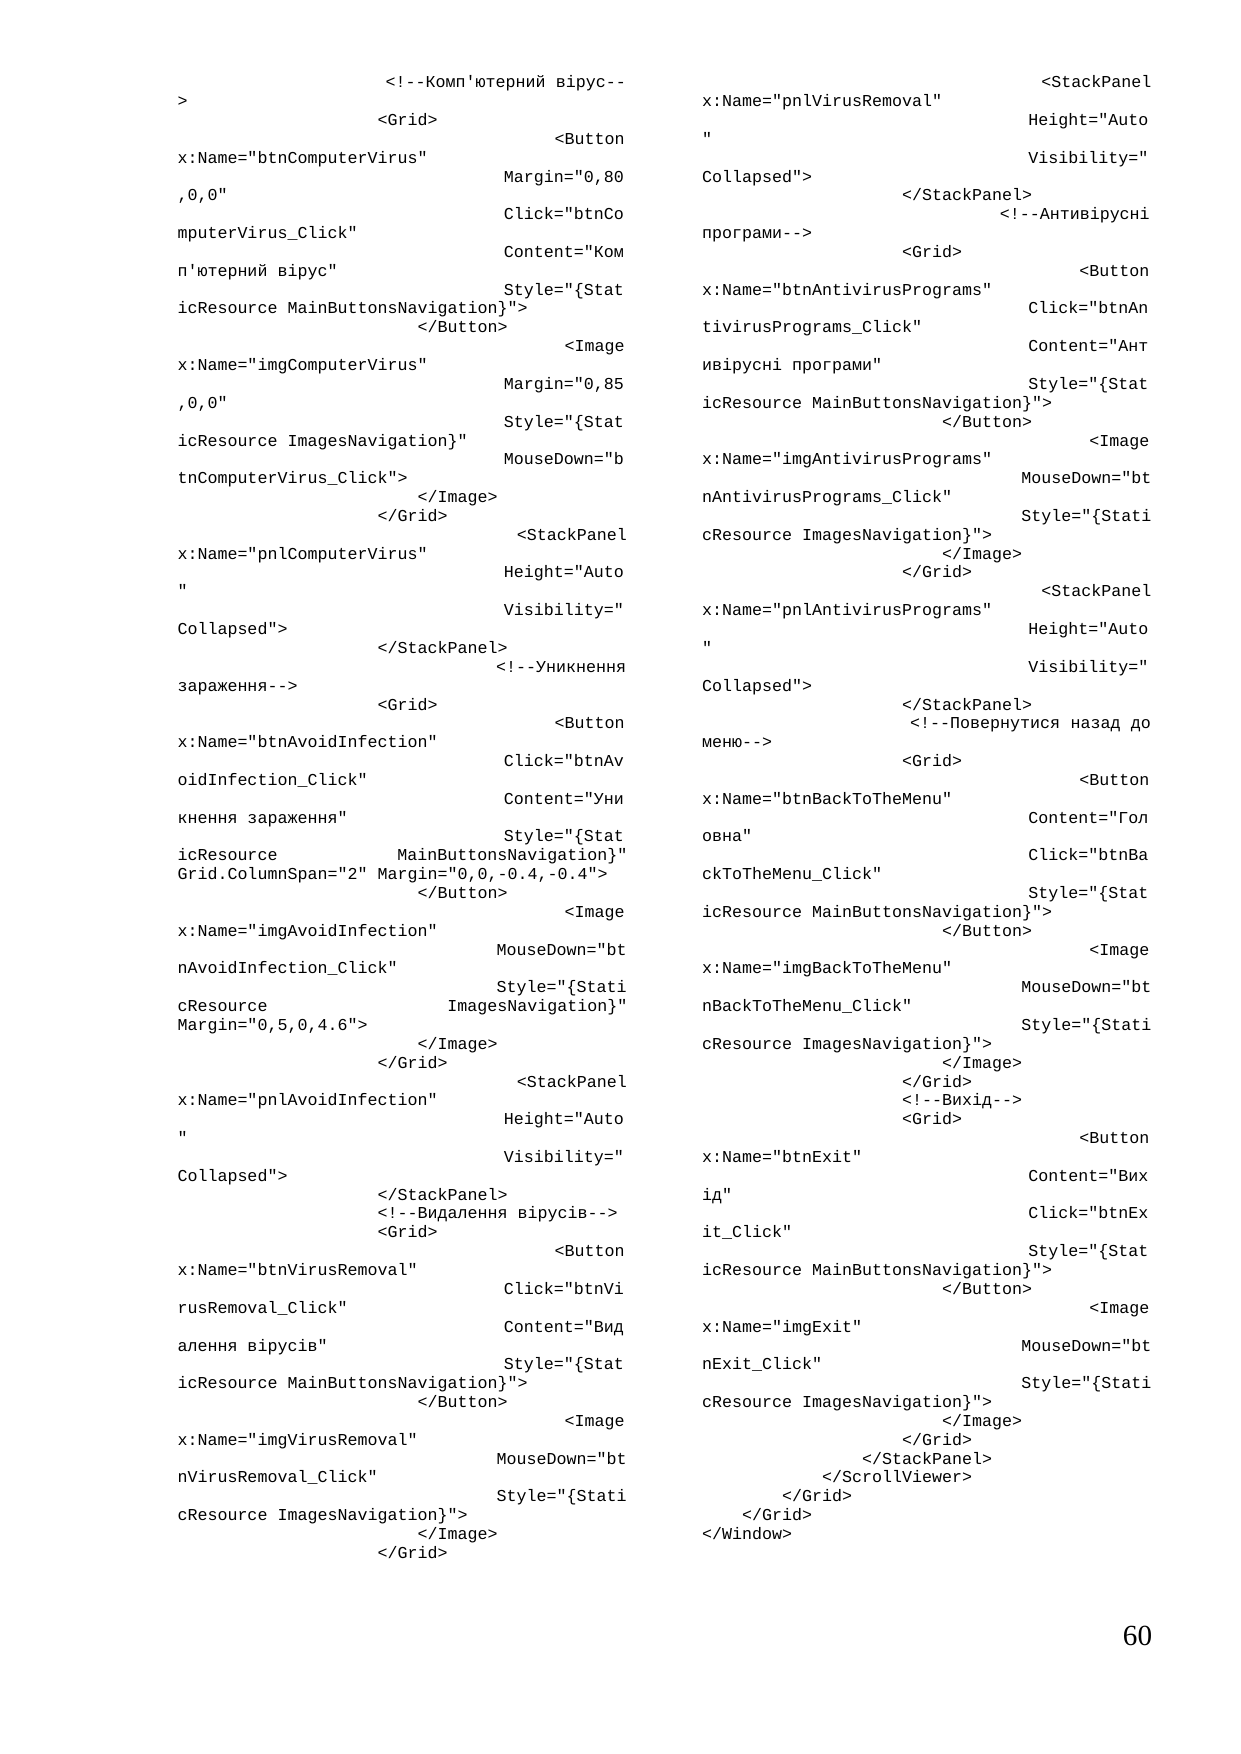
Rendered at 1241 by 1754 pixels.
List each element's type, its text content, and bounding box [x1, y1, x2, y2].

text Visibility="Collapsed"> [177, 602, 627, 639]
text </Grid> [177, 507, 627, 526]
text Style="{StaticResource ImagesNavigation}"> [702, 1375, 1152, 1412]
text Style="{StaticResource ImagesNavigation}"> [702, 1017, 1152, 1054]
text <Image x:Name="imgAvoidInfection" [177, 903, 627, 941]
text Click="btnAntivirusPrograms_Click" [702, 300, 1152, 338]
text Content="Уникнення зараження" [177, 790, 627, 828]
text Style="{StaticResource MainButtonsNavigation}"> [702, 1243, 1152, 1281]
text Style="{StaticResource MainButtonsNavigation}"> [702, 884, 1152, 922]
text Visibility="Collapsed"> [702, 149, 1152, 187]
text </Grid> [177, 1544, 627, 1563]
text Style="{StaticResource MainButtonsNavigation}"> [177, 281, 627, 319]
text </StackPanel> [702, 187, 1152, 206]
text </Button> [177, 1394, 627, 1412]
text Content="Головна" [702, 809, 1152, 847]
text Height="Auto" [177, 564, 627, 602]
text </Button> [702, 413, 1152, 432]
text </ScrollViewer> [702, 1469, 1152, 1488]
text <!--Комп'ютерний вірус--> [177, 74, 627, 112]
text <Image x:Name="imgAntivirusPrograms" [702, 432, 1152, 470]
text Margin="0,80,0,0" [177, 168, 627, 206]
text </Grid> [177, 1054, 627, 1073]
text <Button x:Name="btnAntivirusPrograms" [702, 262, 1152, 300]
text Margin="0,85,0,0" [177, 376, 627, 413]
text </Image> [177, 1035, 627, 1054]
text </Grid> [702, 1431, 1152, 1450]
text </Button> [702, 922, 1152, 941]
text Style="{StaticResource MainButtonsNavigation}"> [702, 376, 1152, 413]
text </Image> [702, 545, 1152, 564]
text </Image> [702, 1054, 1152, 1073]
text Visibility="Collapsed"> [702, 658, 1152, 696]
text <Button x:Name="btnExit" [702, 1130, 1152, 1167]
text </Window> [702, 1526, 1152, 1544]
text MouseDown="btnExit_Click" [702, 1337, 1152, 1375]
text Click="btnComputerVirus_Click" [177, 206, 627, 243]
text Click="btnVirusRemoval_Click" [177, 1281, 627, 1318]
text </StackPanel> [177, 1186, 627, 1205]
text Height="Auto" [702, 112, 1152, 149]
text <StackPanel x:Name="pnlAntivirusPrograms" [702, 583, 1152, 621]
text <Button x:Name="btnBackToTheMenu" [702, 771, 1152, 809]
text Click="btnExit_Click" [702, 1205, 1152, 1243]
text MouseDown="btnVirusRemoval_Click" [177, 1450, 627, 1488]
text Style="{StaticResource ImagesNavigation}" Margin="0,5,0,4.6"> [177, 979, 627, 1035]
text </Image> [177, 1526, 627, 1544]
text </Button> [177, 884, 627, 903]
text </Grid> [702, 1488, 1152, 1507]
text MouseDown="btnAvoidInfection_Click" [177, 941, 627, 979]
text MouseDown="btnBackToTheMenu_Click" [702, 979, 1152, 1017]
text Content="Видалення вірусів" [177, 1318, 627, 1356]
text <Grid> [177, 1224, 627, 1243]
text </Image> [177, 489, 627, 507]
text <Image x:Name="imgVirusRemoval" [177, 1412, 627, 1450]
text <StackPanel x:Name="pnlComputerVirus" [177, 526, 627, 564]
text </StackPanel> [702, 696, 1152, 715]
text </Button> [177, 319, 627, 338]
text Content="Комп'ютерний вірус" [177, 243, 627, 281]
text <Image x:Name="imgComputerVirus" [177, 338, 627, 376]
text <Button x:Name="btnVirusRemoval" [177, 1243, 627, 1281]
text Visibility="Collapsed"> [177, 1148, 627, 1186]
text Click="btnBackToTheMenu_Click" [702, 847, 1152, 884]
text <!--Видалення вірусів--> [177, 1205, 627, 1224]
text Content="Вихід" [702, 1167, 1152, 1205]
text </Grid> [702, 564, 1152, 583]
text Style="{StaticResource ImagesNavigation}"> [177, 1488, 627, 1526]
text Style="{StaticResource MainButtonsNavigation}" Grid.ColumnSpan="2" Margin="0,0,-0.4,-0.4"> [177, 828, 627, 884]
text <StackPanel x:Name="pnlAvoidInfection" [177, 1073, 627, 1111]
text Height="Auto" [702, 621, 1152, 658]
text </Image> [702, 1412, 1152, 1431]
text <!--Вихід--> [702, 1092, 1152, 1111]
text </Grid> [702, 1073, 1152, 1092]
text Style="{StaticResource MainButtonsNavigation}"> [177, 1356, 627, 1394]
text Content="Антивірусні програми" [702, 338, 1152, 376]
text <!--Уникнення зараження--> [177, 658, 627, 696]
text <Grid> [702, 753, 1152, 771]
text <Image x:Name="imgBackToTheMenu" [702, 941, 1152, 979]
text <!--Антивірусні програми--> [702, 206, 1152, 243]
text Click="btnAvoidInfection_Click" [177, 753, 627, 790]
text MouseDown="btnAntivirusPrograms_Click" [702, 470, 1152, 507]
text <Grid> [702, 243, 1152, 262]
text <Button x:Name="btnAvoidInfection" [177, 715, 627, 753]
text <Button x:Name="btnComputerVirus" [177, 130, 627, 168]
text Style="{StaticResource ImagesNavigation}"> [702, 507, 1152, 545]
text </StackPanel> [177, 639, 627, 658]
text <Grid> [177, 696, 627, 715]
text Style="{StaticResource ImagesNavigation}" [177, 413, 627, 451]
text <StackPanel x:Name="pnlVirusRemoval" [702, 74, 1152, 112]
text </Grid> [702, 1507, 1152, 1526]
text <!--Повернутися назад до меню--> [702, 715, 1152, 753]
text Height="Auto" [177, 1111, 627, 1148]
text </StackPanel> [702, 1450, 1152, 1469]
text </Button> [702, 1281, 1152, 1299]
text <Grid> [177, 112, 627, 130]
text <Grid> [702, 1111, 1152, 1130]
text <Image x:Name="imgExit" [702, 1299, 1152, 1337]
text MouseDown="btnComputerVirus_Click"> [177, 451, 627, 489]
